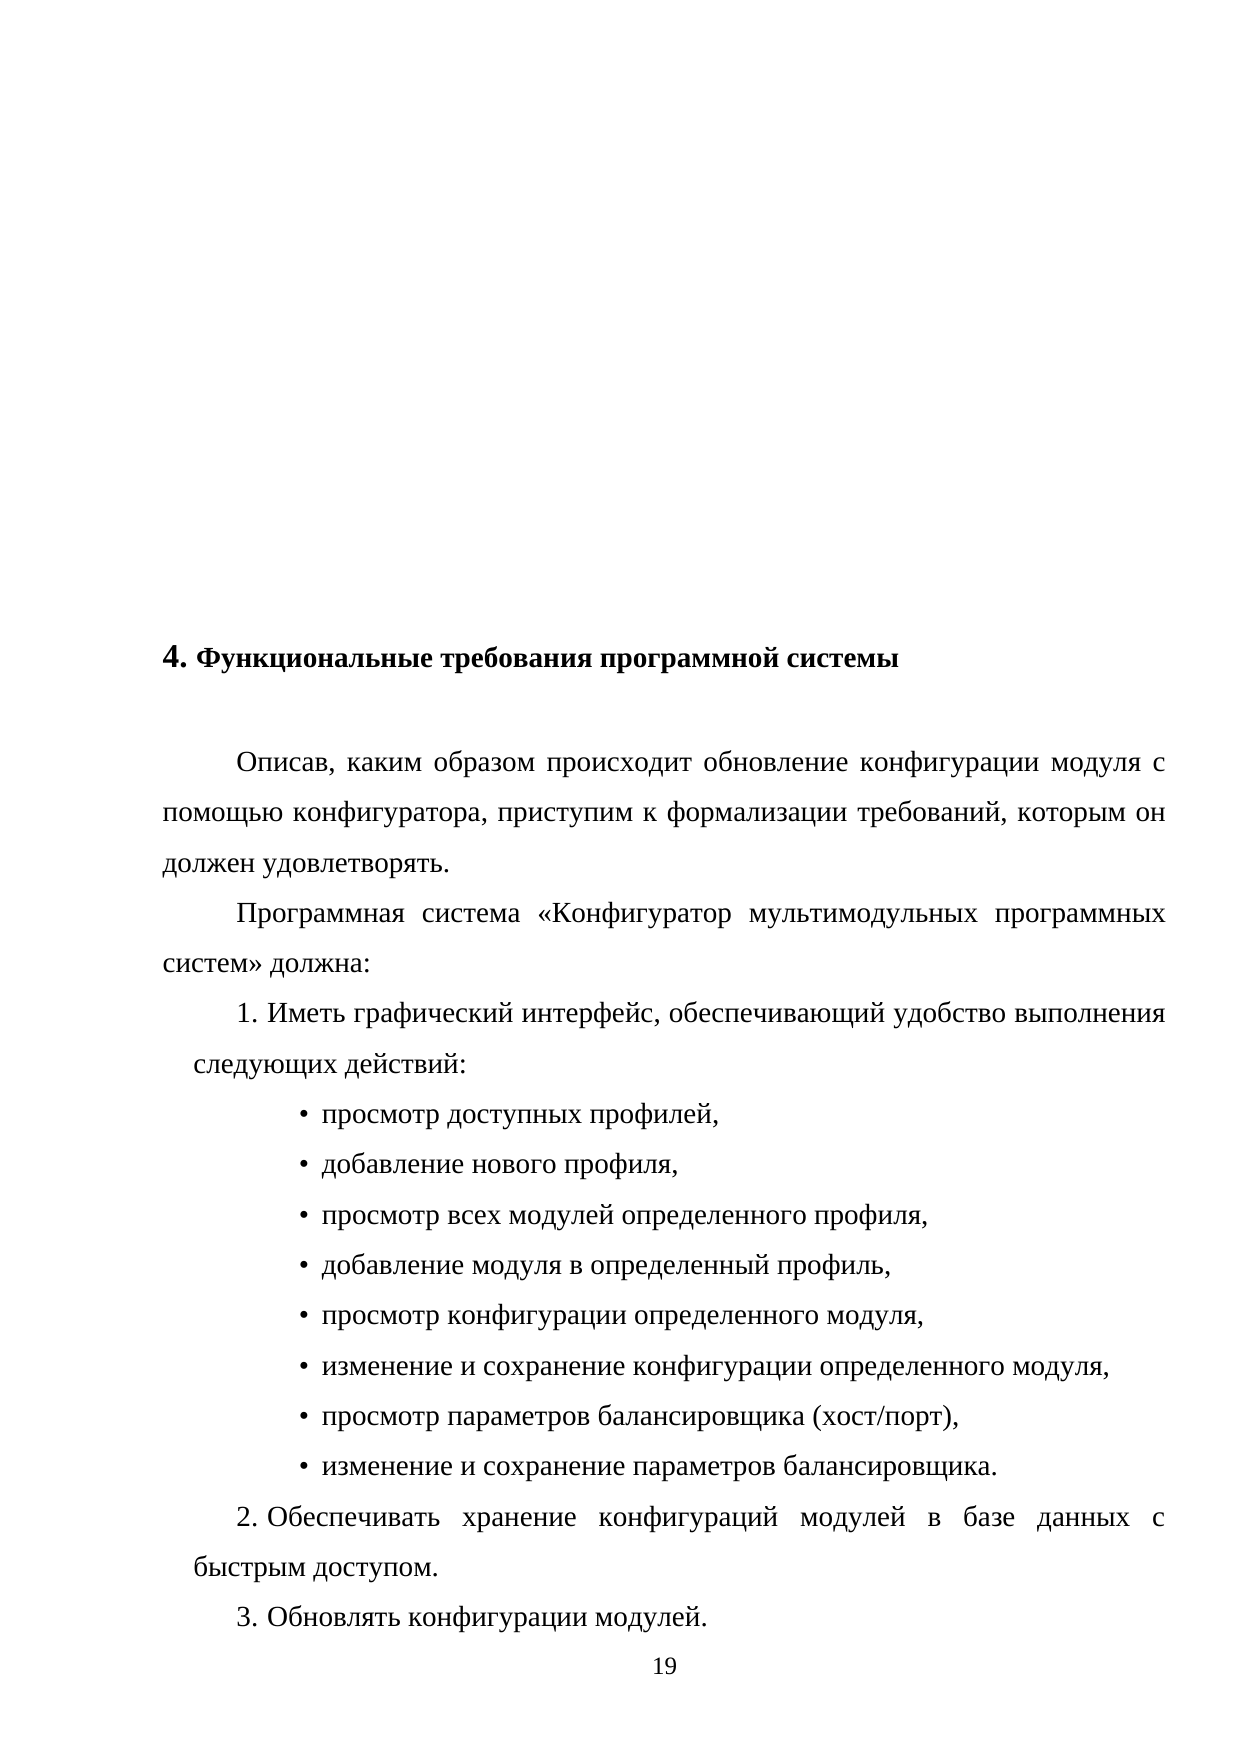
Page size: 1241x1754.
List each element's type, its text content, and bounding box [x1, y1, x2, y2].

list просмотр доступных профилей, [248, 1096, 1166, 1130]
list добавление нового профиля, [248, 1147, 1166, 1180]
text Описав, каким образом происходит обновление конфигурации модуля с помощью конфигуратора, приступим к формализации требований, которым он должен удовлетворять. [162, 744, 1166, 878]
list Обновлять конфигурации модулей. [193, 1599, 1166, 1633]
list Обеспечивать хранение конфигураций модулей в базе данных с быстрым доступом. [193, 1499, 1166, 1583]
list изменение и сохранение параметров балансировщика. [248, 1448, 1166, 1482]
list Иметь графический интерфейс, обеспечивающий удобство выполнения следующих действий: [193, 996, 1166, 1079]
title 4. Функциональные требования программной системы [162, 636, 1166, 674]
list изменение и сохранение конфигурации определенного модуля, [248, 1348, 1166, 1381]
list добавление модуля в определенный профиль, [248, 1247, 1166, 1281]
list просмотр параметров балансировщика (хост/порт), [248, 1398, 1166, 1432]
list просмотр всех модулей определенного профиля, [248, 1197, 1166, 1230]
list просмотр конфигурации определенного модуля, [248, 1297, 1166, 1331]
text Программная система «Конфигуратор мультимодульных программных систем» должна: [162, 895, 1166, 979]
